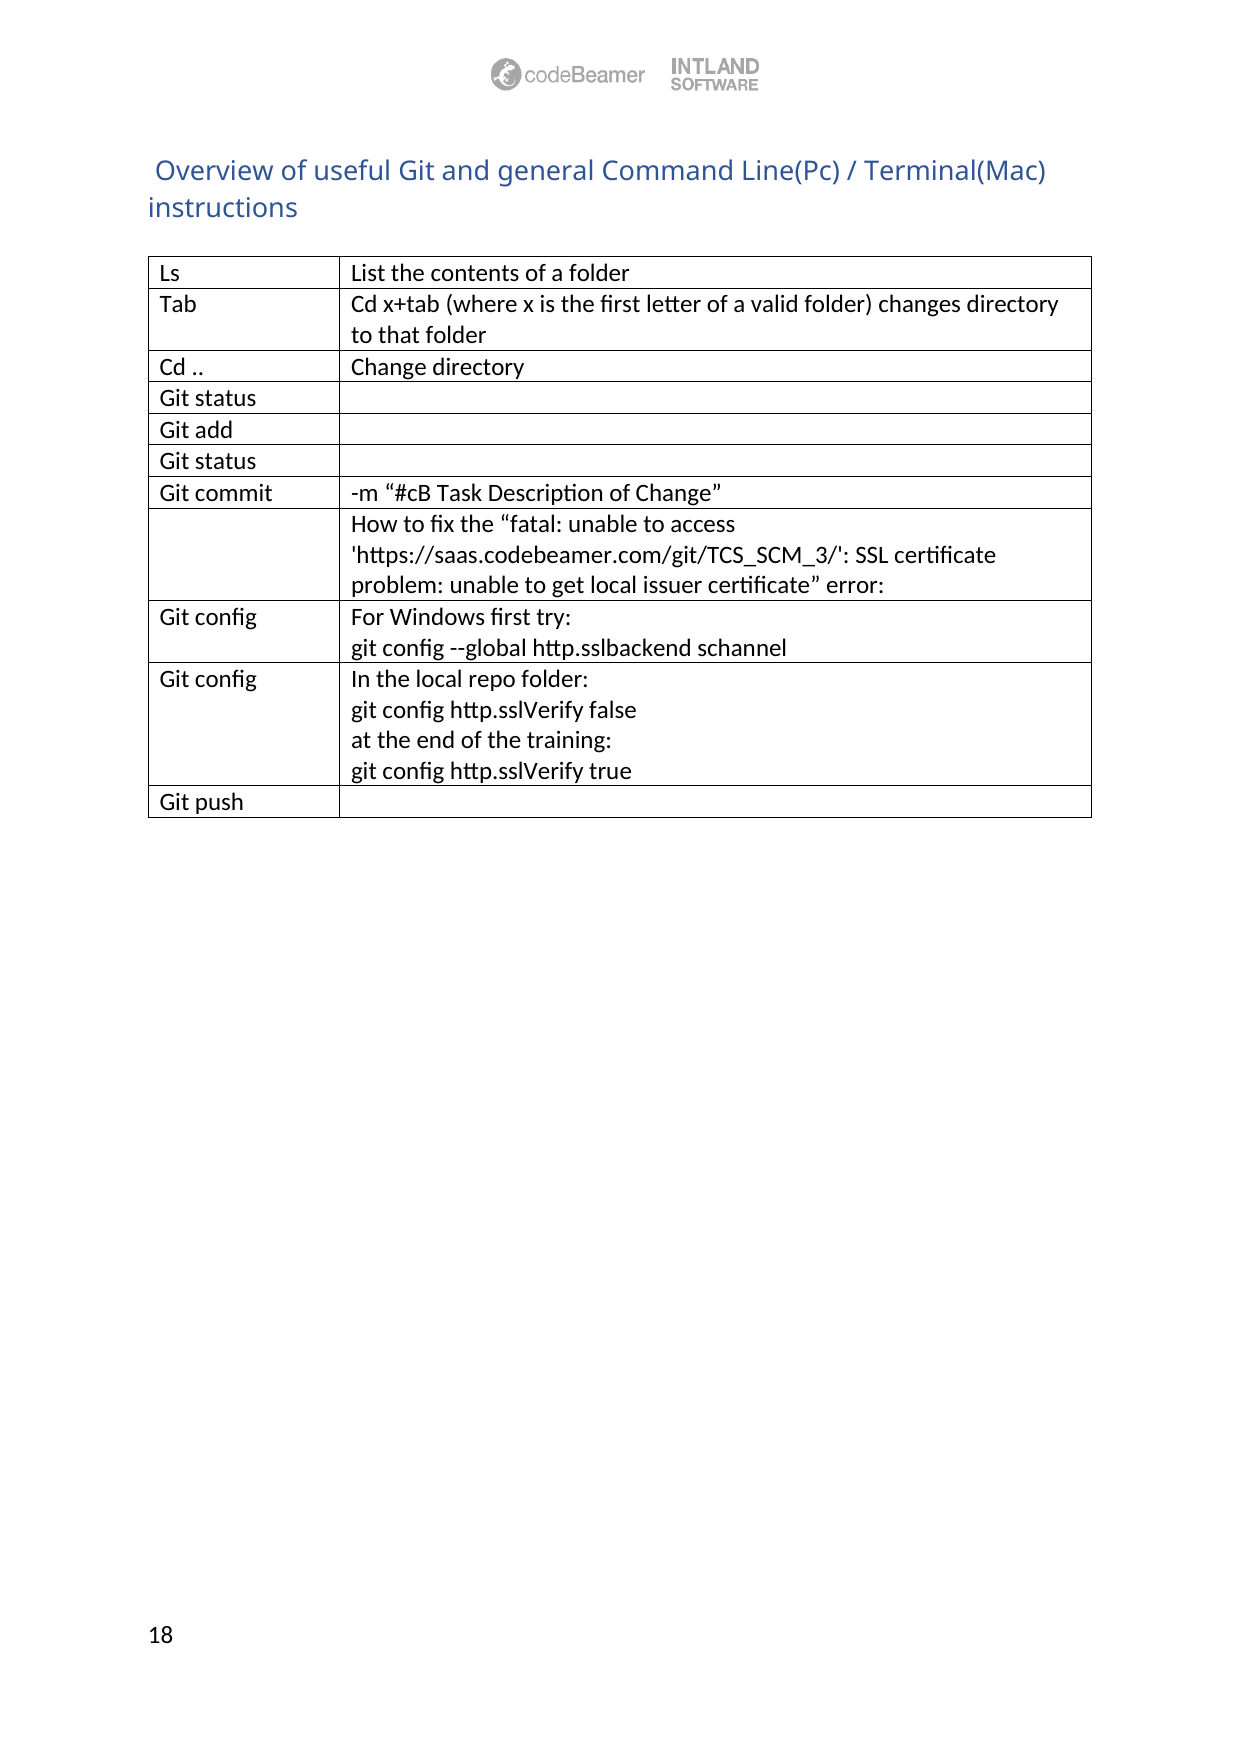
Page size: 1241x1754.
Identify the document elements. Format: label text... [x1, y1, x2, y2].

table_cell Git push [149, 786, 339, 817]
table_cell [340, 414, 1091, 444]
table_cell -m “#cB Task Description of Change” [340, 477, 1091, 507]
table_cell Git add [149, 414, 339, 444]
table_header List the contents of a folder [340, 257, 1091, 288]
table_cell Git commit [149, 477, 339, 507]
table_cell For Windows first try: git config --global http.sslbackend schannel [340, 601, 1091, 662]
table_cell Cd .. [149, 351, 339, 381]
table_cell [340, 445, 1091, 476]
picture [477, 42, 766, 97]
table_cell Git status [149, 445, 339, 476]
table_cell Cd x+tab (where x is the first letter of a valid folder) changes directory to that folder [340, 289, 1091, 350]
table_cell Git config [149, 601, 339, 662]
table_cell Change directory [340, 351, 1091, 381]
table_cell How to fix the “fatal: unable to access 'https://saas.codebeamer.com/git/TCS_SCM_3/': SSL certificate problem: unable to get local issuer certificate” error: [340, 509, 1091, 600]
table_cell [340, 786, 1091, 817]
table_cell In the local repo folder: git config http.sslVerify false at the end of the training: git config http.sslVerify true [340, 663, 1091, 785]
table_cell Tab [149, 289, 339, 350]
table_cell Git config [149, 663, 339, 785]
table_cell Git status [149, 382, 339, 413]
table_cell [149, 509, 339, 600]
table_cell [340, 382, 1091, 413]
subtitle Overview of useful Git and general Command Line(Pc) / Terminal(Mac) instructions [148, 152, 1093, 226]
table_header Ls [149, 257, 339, 288]
